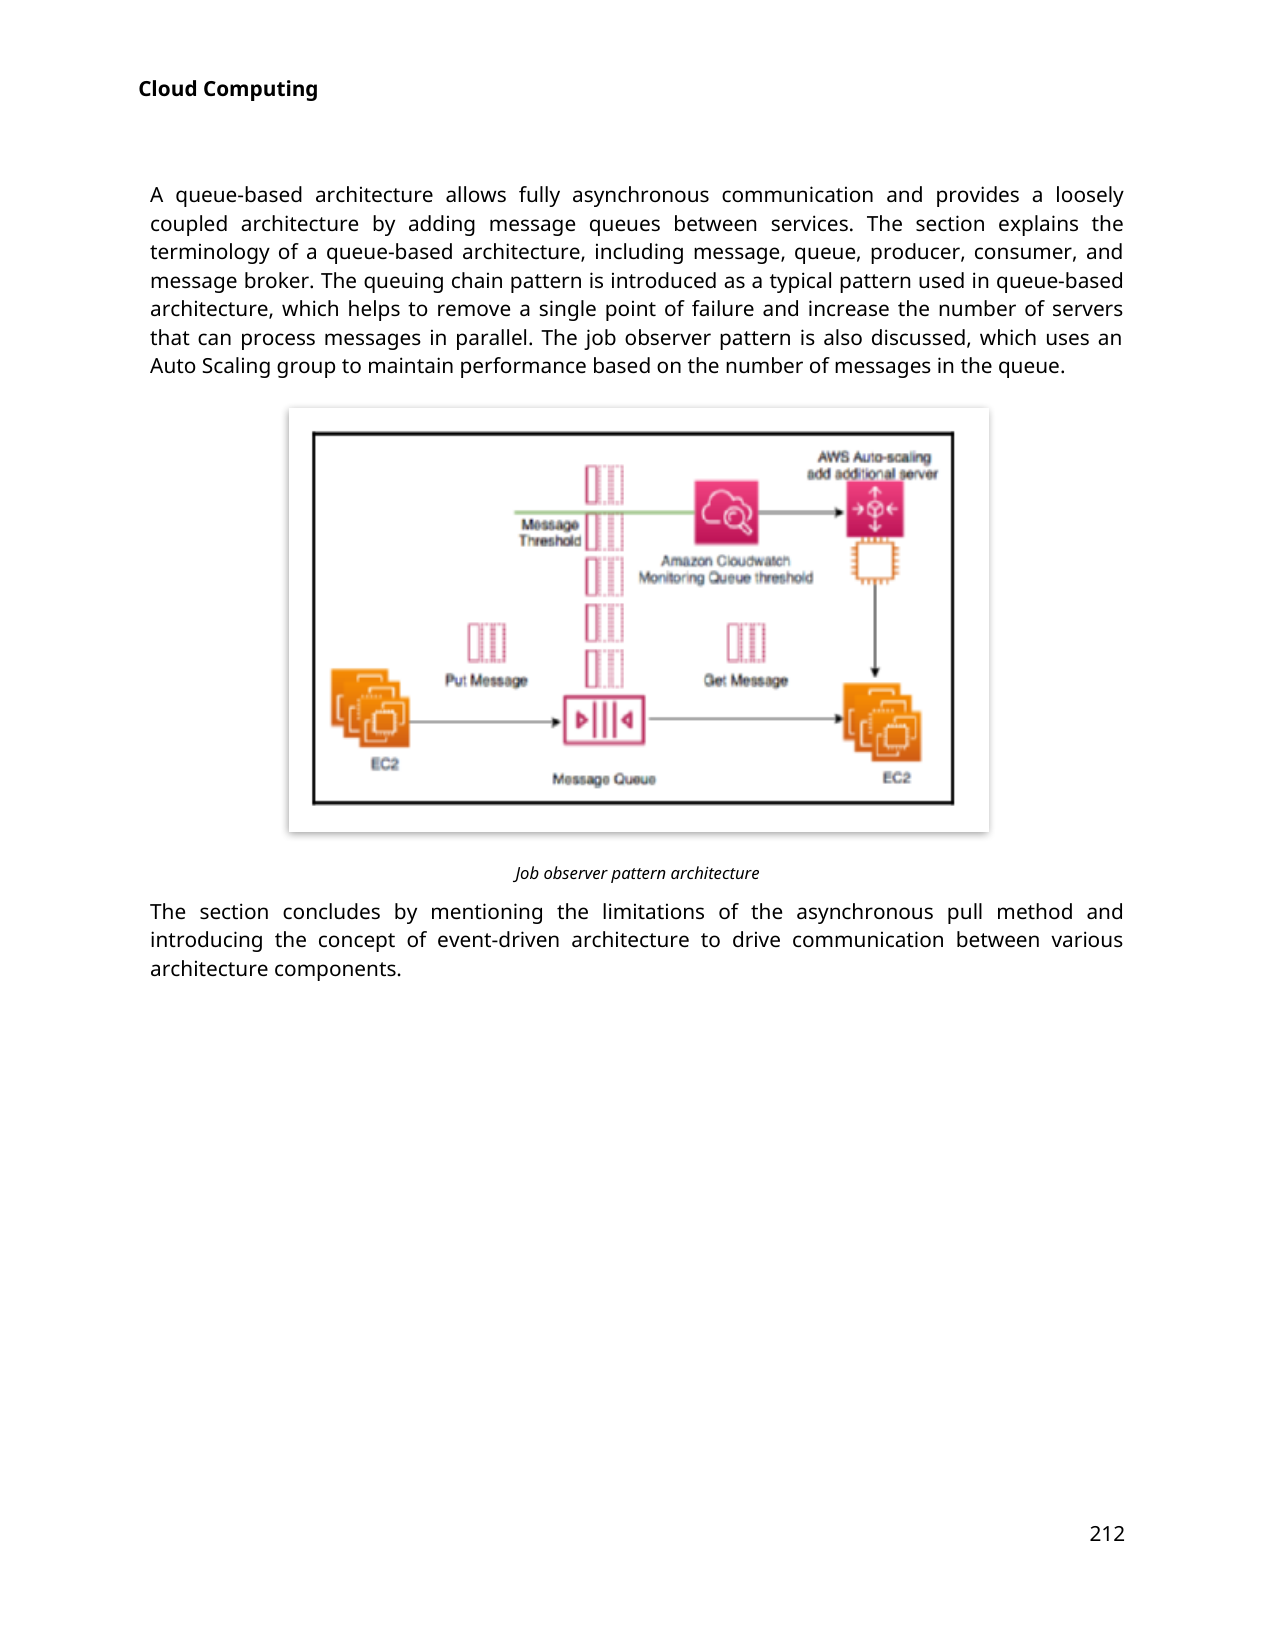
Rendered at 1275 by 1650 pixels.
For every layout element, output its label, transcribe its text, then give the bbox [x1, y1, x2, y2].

text Job observer pattern architecture [150, 862, 1125, 885]
picture [303, 422, 974, 817]
text The section concludes by mentioning the limitations of the asynchronous pull method and introducing the concept of event-driven architecture to drive communication between various architecture components. [150, 897, 1125, 982]
text A queue-based architecture allows fully asynchronous communication and provides a loosely coupled architecture by adding message queues between services. The section explains the terminology of a queue-based architecture, including message, queue, producer, consumer, and message broker. The queuing chain pattern is introduced as a typical pattern used in queue-based architecture, which helps to remove a single point of failure and increase the number of servers that can process messages in parallel. The job observer pattern is also discussed, which uses an Auto Scaling group to maintain performance based on the number of messages in the queue. [150, 181, 1125, 379]
